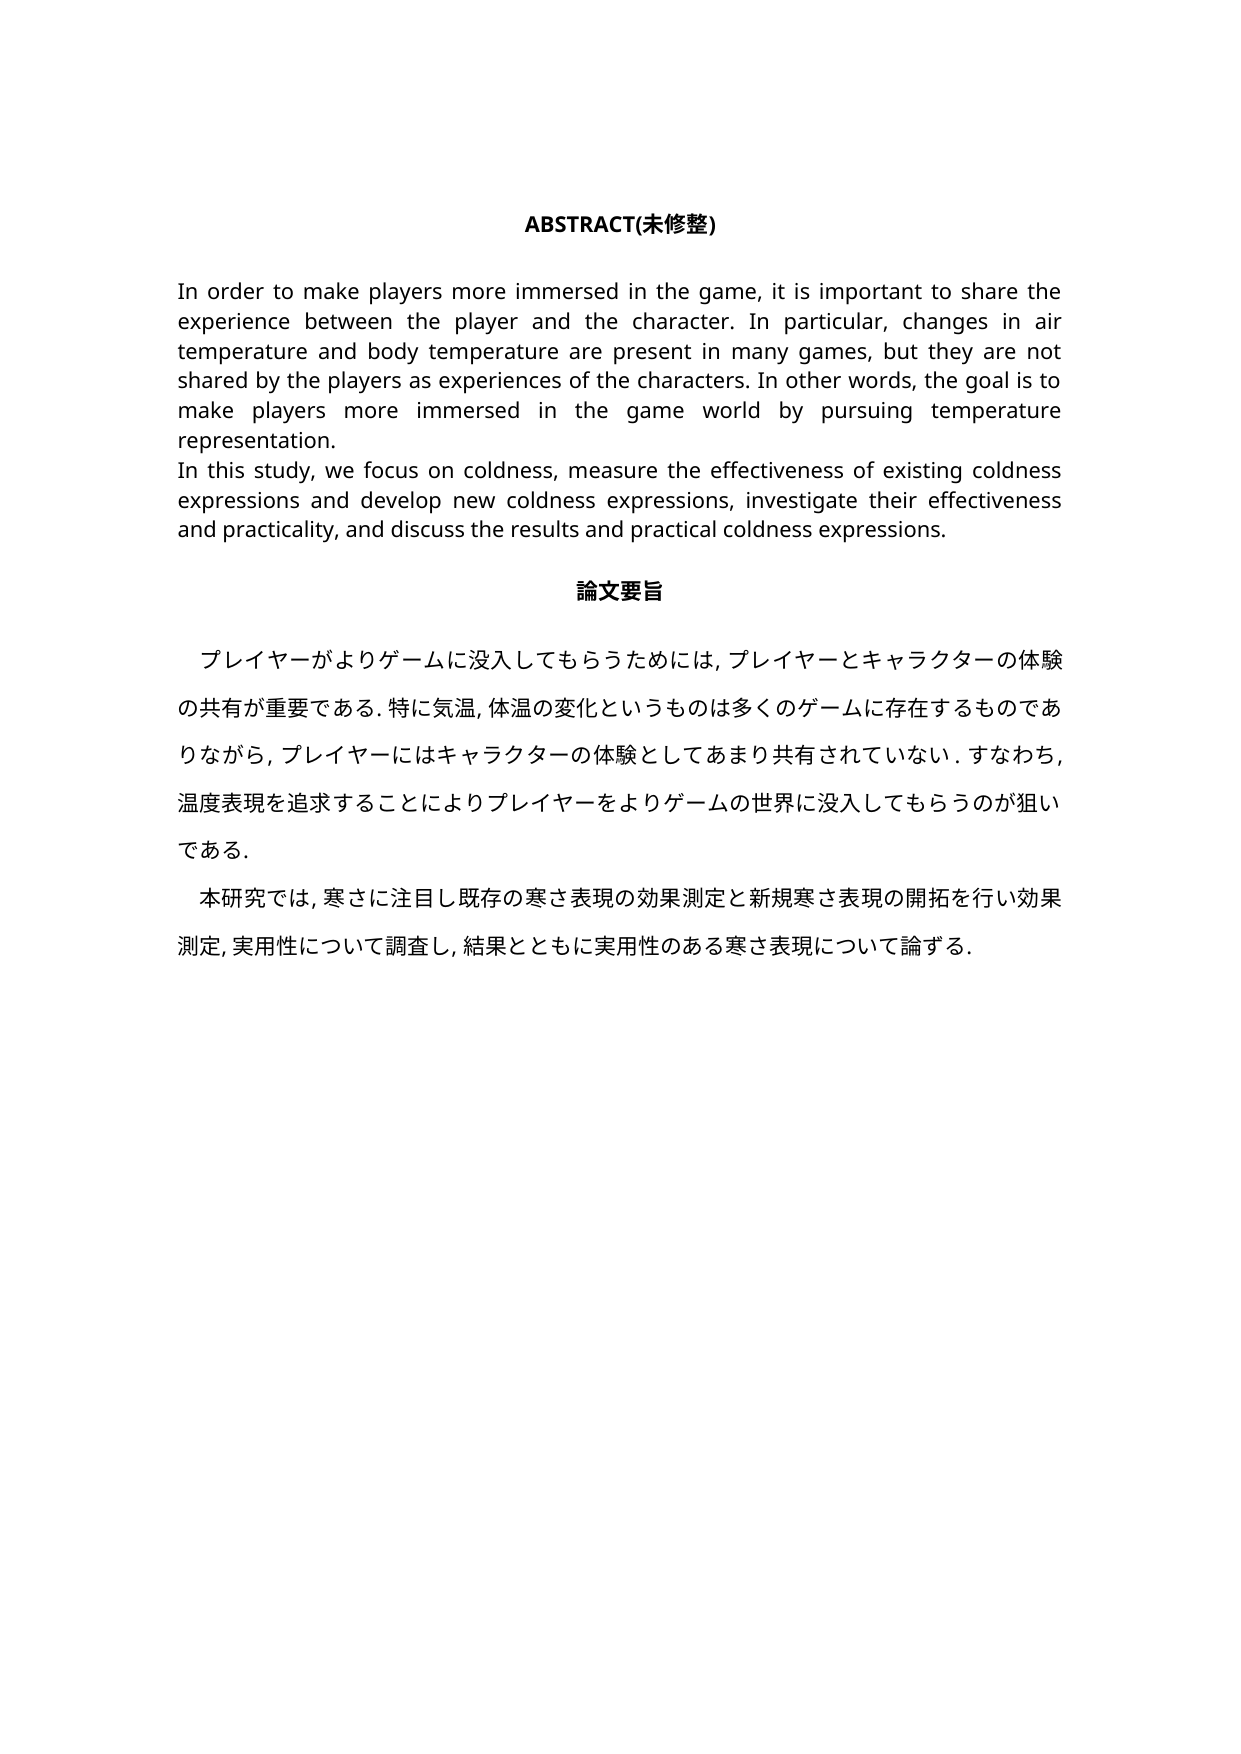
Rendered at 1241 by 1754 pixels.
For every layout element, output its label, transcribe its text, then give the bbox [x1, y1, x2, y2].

text プレイヤーがよりゲームに没入してもらうためには, プレイヤーとキャラクターの体験の共有が重要である. 特に気温, 体温の変化というものは多くのゲームに存在するものでありながら, プレイヤーにはキャラクターの体験としてあまり共有されていない. すなわち, 温度表現を追求することによりプレイヤーをよりゲームの世界に没入してもらうのが狙いである. [177, 643, 1063, 865]
text 本研究では, 寒さに注目し既存の寒さ表現の効果測定と新規寒さ表現の開拓を行い効果測定, 実用性について調査し, 結果とともに実用性のある寒さ表現について論ずる. [177, 881, 1063, 960]
text In order to make players more immersed in the game, it is important to share the experience between the player and the character. In particular, changes in air temperature and body temperature are present in many games, but they are not shared by the players as experiences of the characters. In other words, the goal is to make players more immersed in the game world by pursuing temperature representation. [177, 276, 1063, 455]
text 論文要旨 [177, 574, 1063, 606]
text ABSTRACT(未修整) [177, 207, 1063, 238]
text In this study, we focus on coldness, measure the effectiveness of existing coldness expressions and develop new coldness expressions, investigate their effectiveness and practicality, and discuss the results and practical coldness expressions. [177, 455, 1063, 544]
